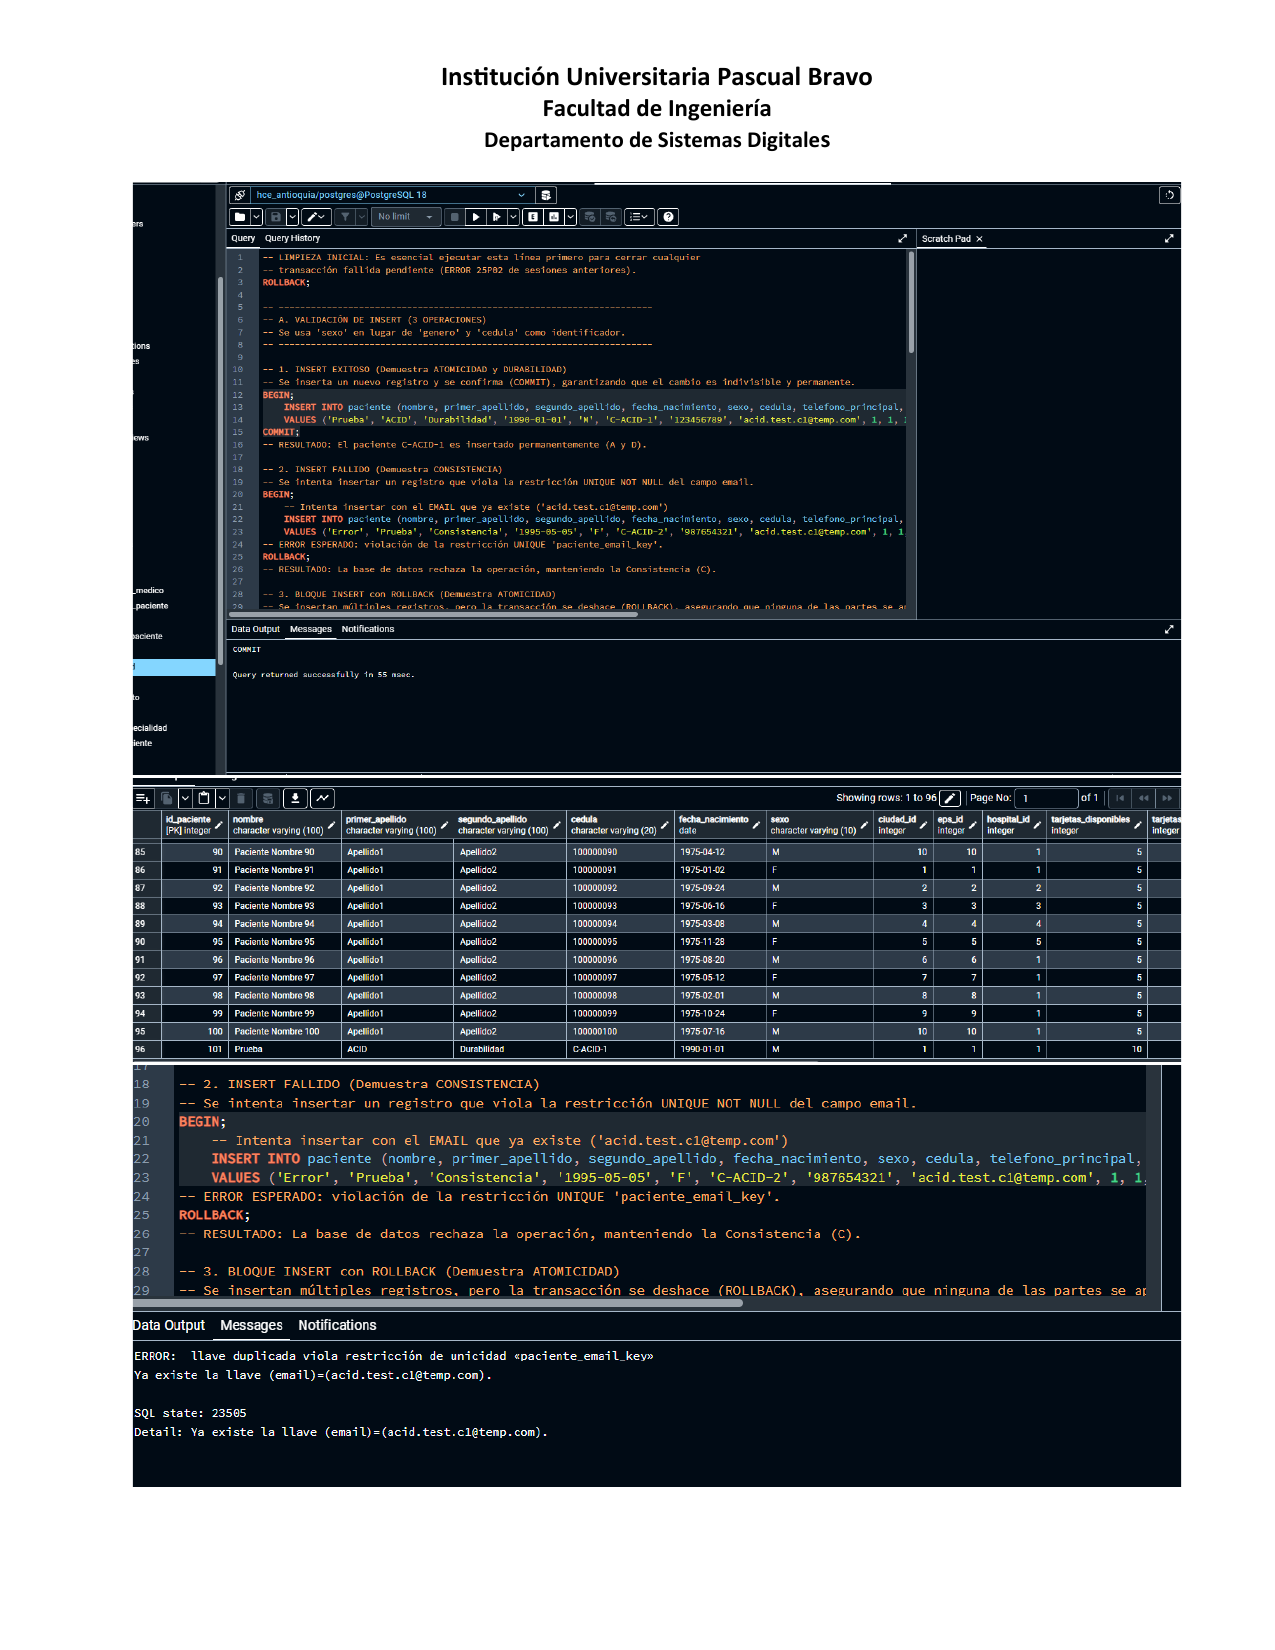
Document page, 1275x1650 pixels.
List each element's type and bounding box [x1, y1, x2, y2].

picture [132, 1065, 1182, 1487]
picture [132, 778, 1182, 1062]
picture [132, 182, 1182, 775]
